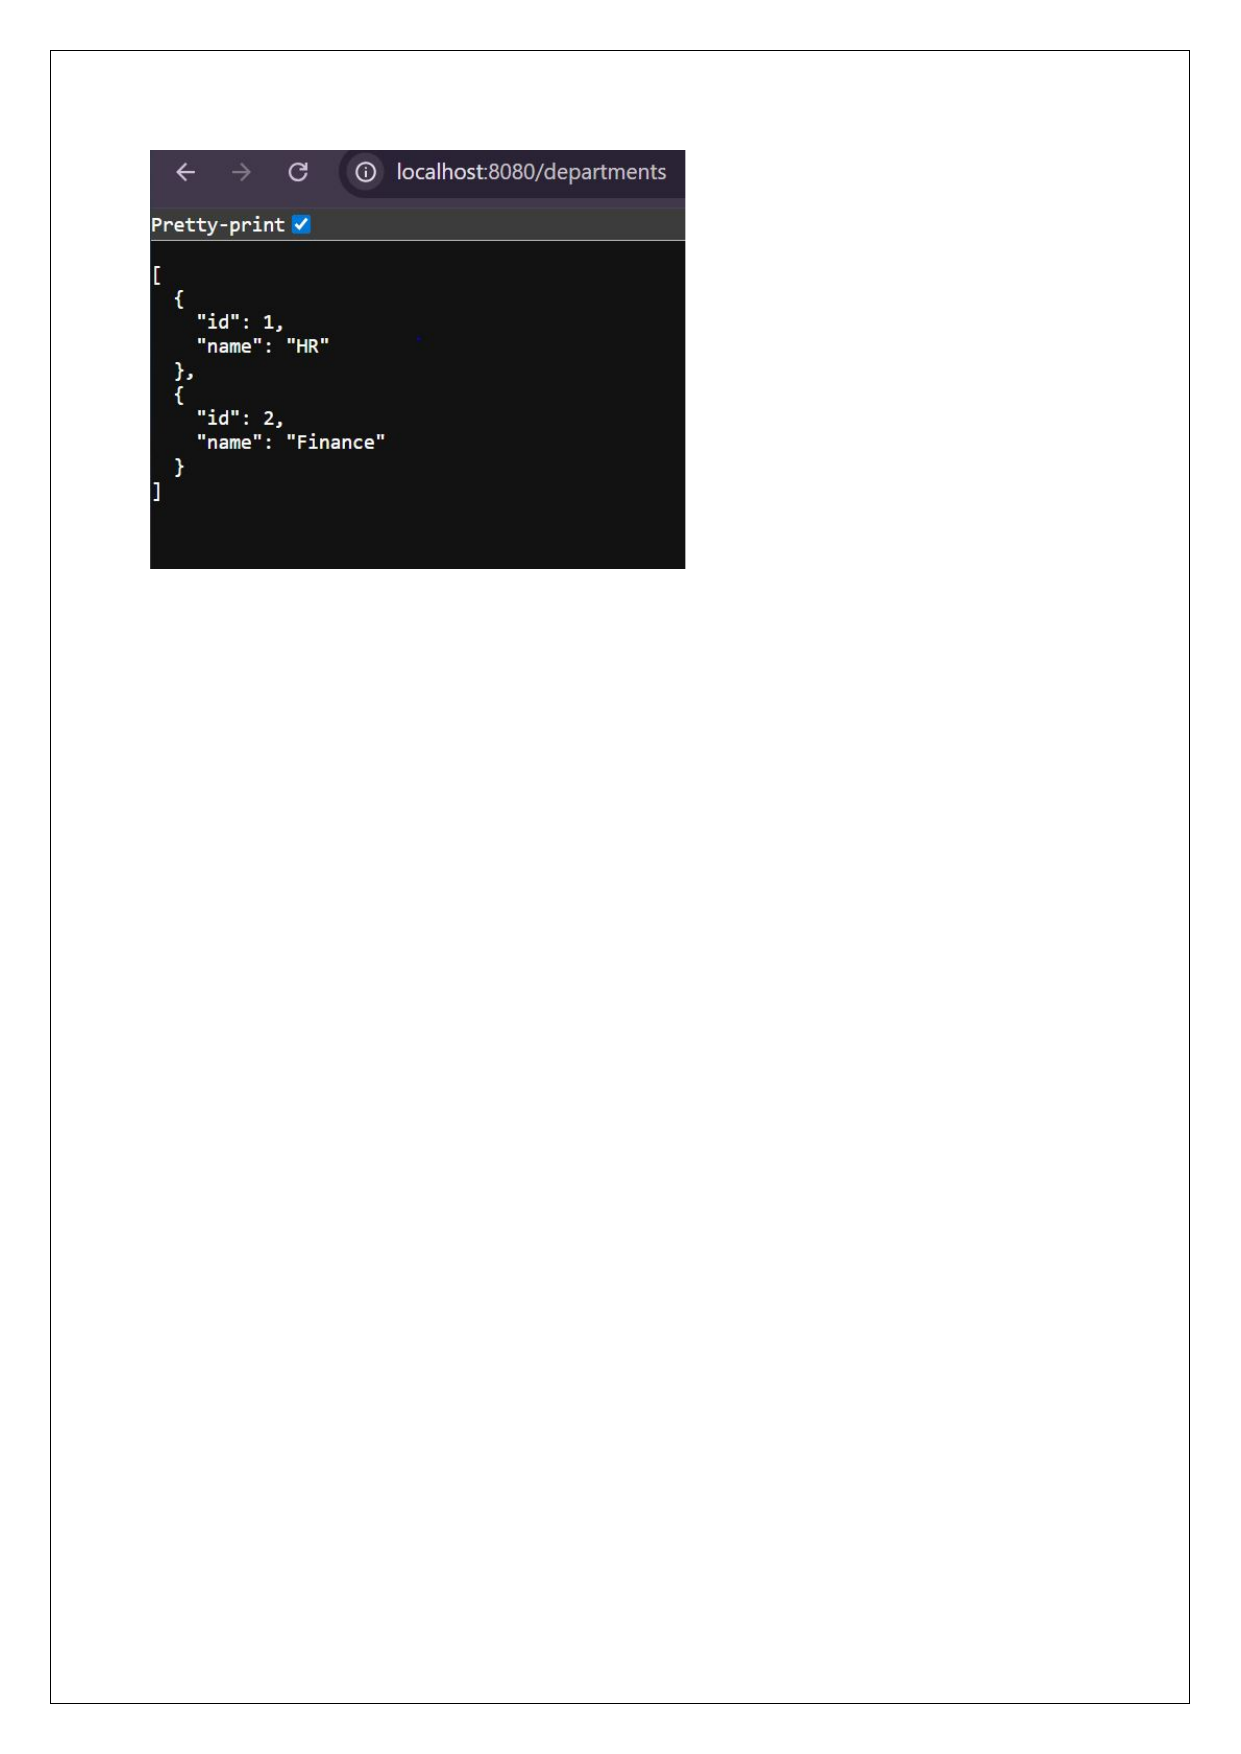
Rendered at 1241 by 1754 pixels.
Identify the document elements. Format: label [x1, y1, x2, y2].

picture [150, 150, 686, 569]
